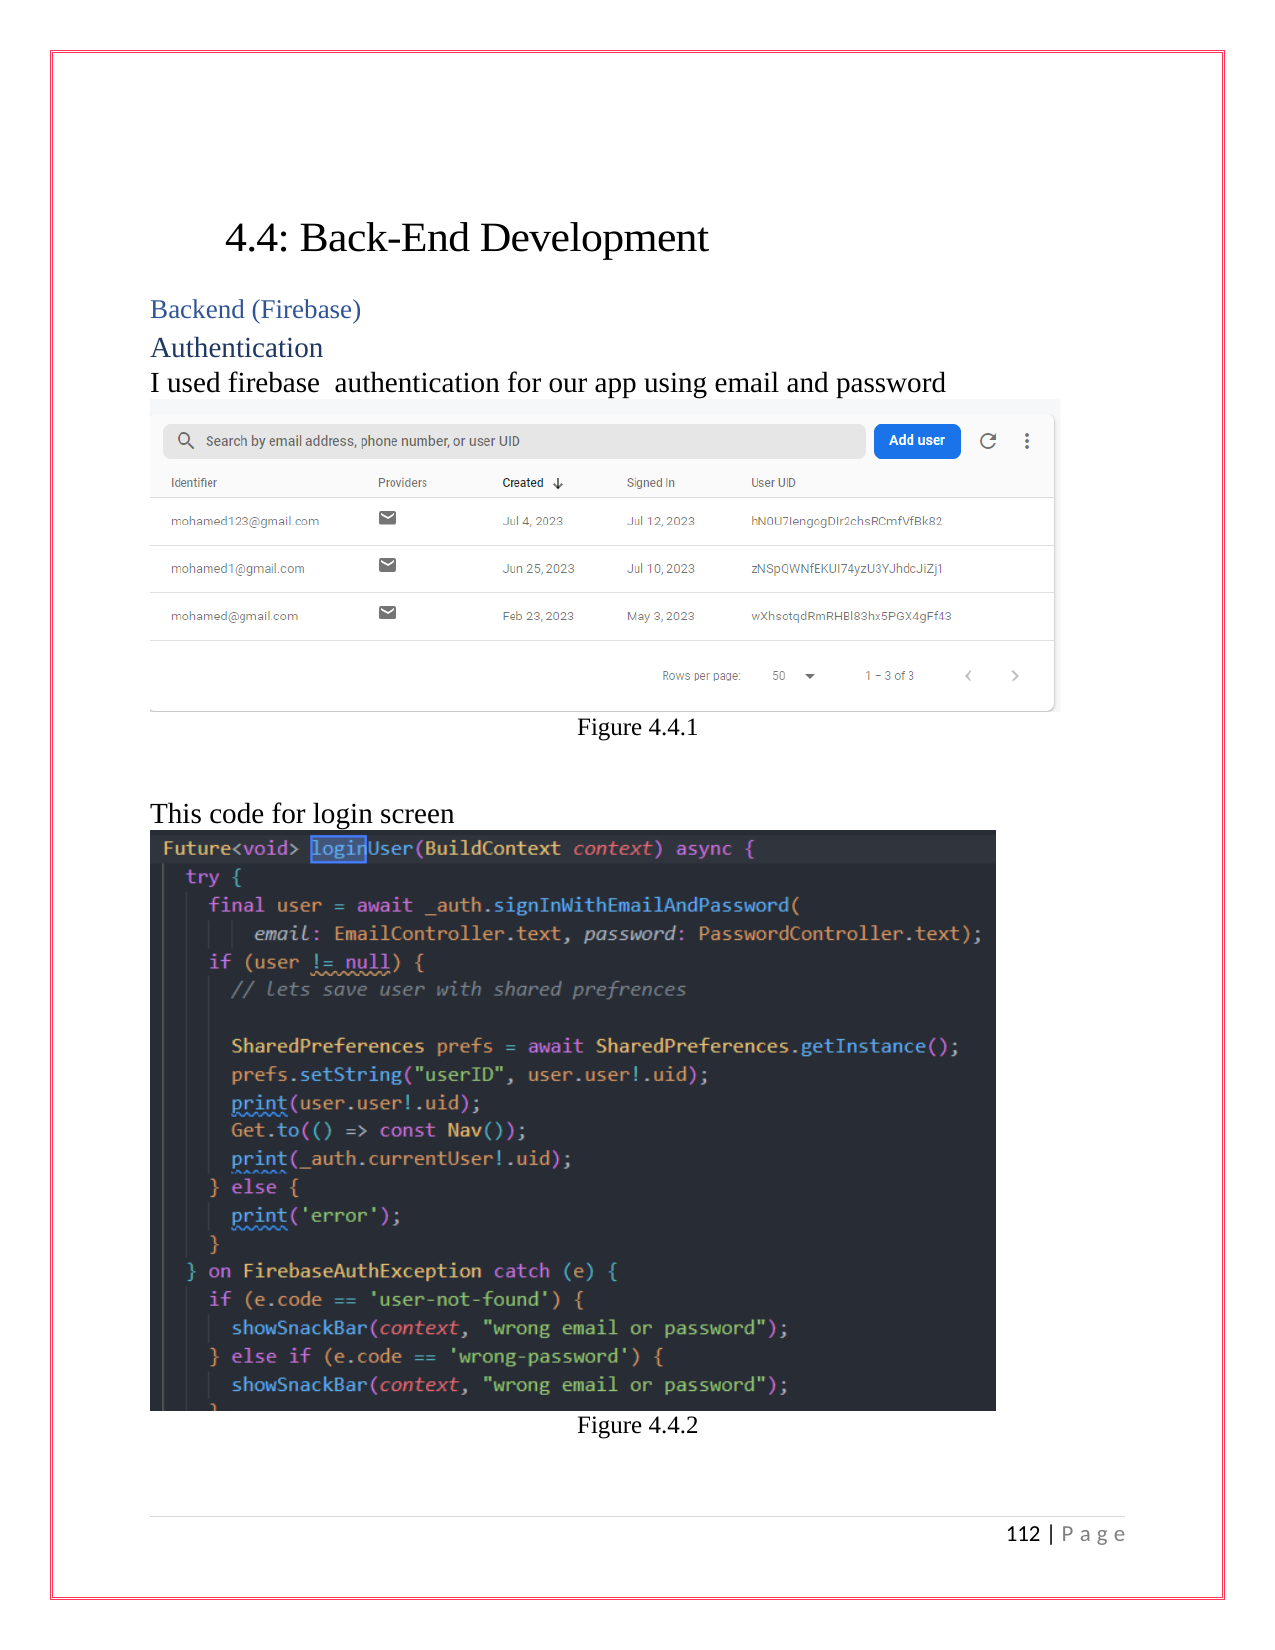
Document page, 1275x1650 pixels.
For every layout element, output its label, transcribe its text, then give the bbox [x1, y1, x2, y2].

picture [150, 830, 996, 1411]
text I used firebase authentication for our app using email and password [150, 366, 1125, 399]
picture [150, 399, 1061, 712]
text Figure 4.4.1 [150, 712, 1125, 740]
text Figure 4.4.2 [150, 1410, 1125, 1439]
subtitle Backend (Firebase) [150, 293, 1125, 324]
subtitle Authentication [150, 330, 1125, 364]
text 4.4: Back-End Development [225, 213, 1125, 261]
